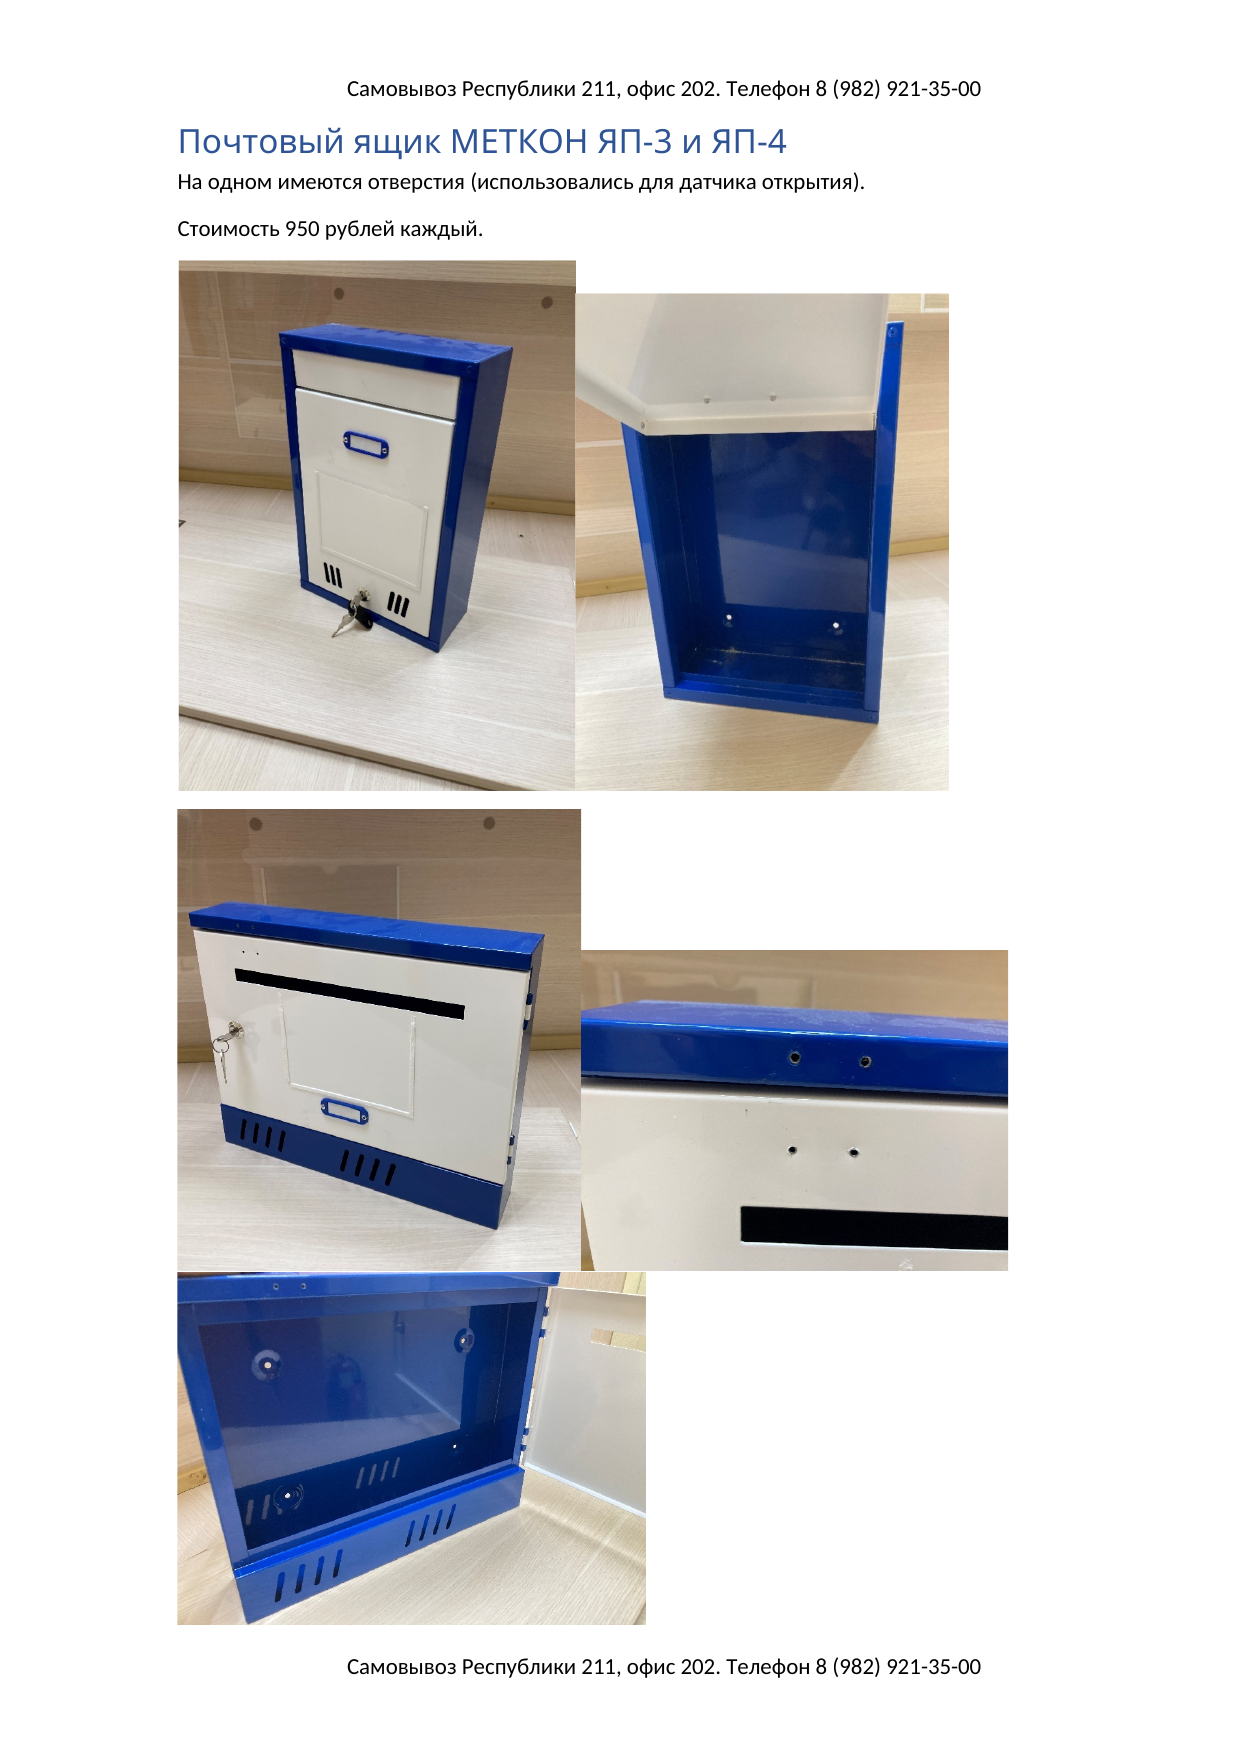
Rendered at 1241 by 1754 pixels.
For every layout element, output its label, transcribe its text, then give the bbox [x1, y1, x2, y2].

text На одном имеются отверстия (использовались для датчика открытия). [177, 167, 1152, 195]
subtitle Почтовый ящик МЕТКОН ЯП-3 и ЯП-4 [177, 118, 1152, 163]
picture [576, 294, 949, 790]
picture [177, 809, 1009, 1271]
text Стоимость 950 рублей каждый. [177, 214, 1152, 242]
picture [177, 1272, 646, 1625]
picture [179, 261, 576, 790]
